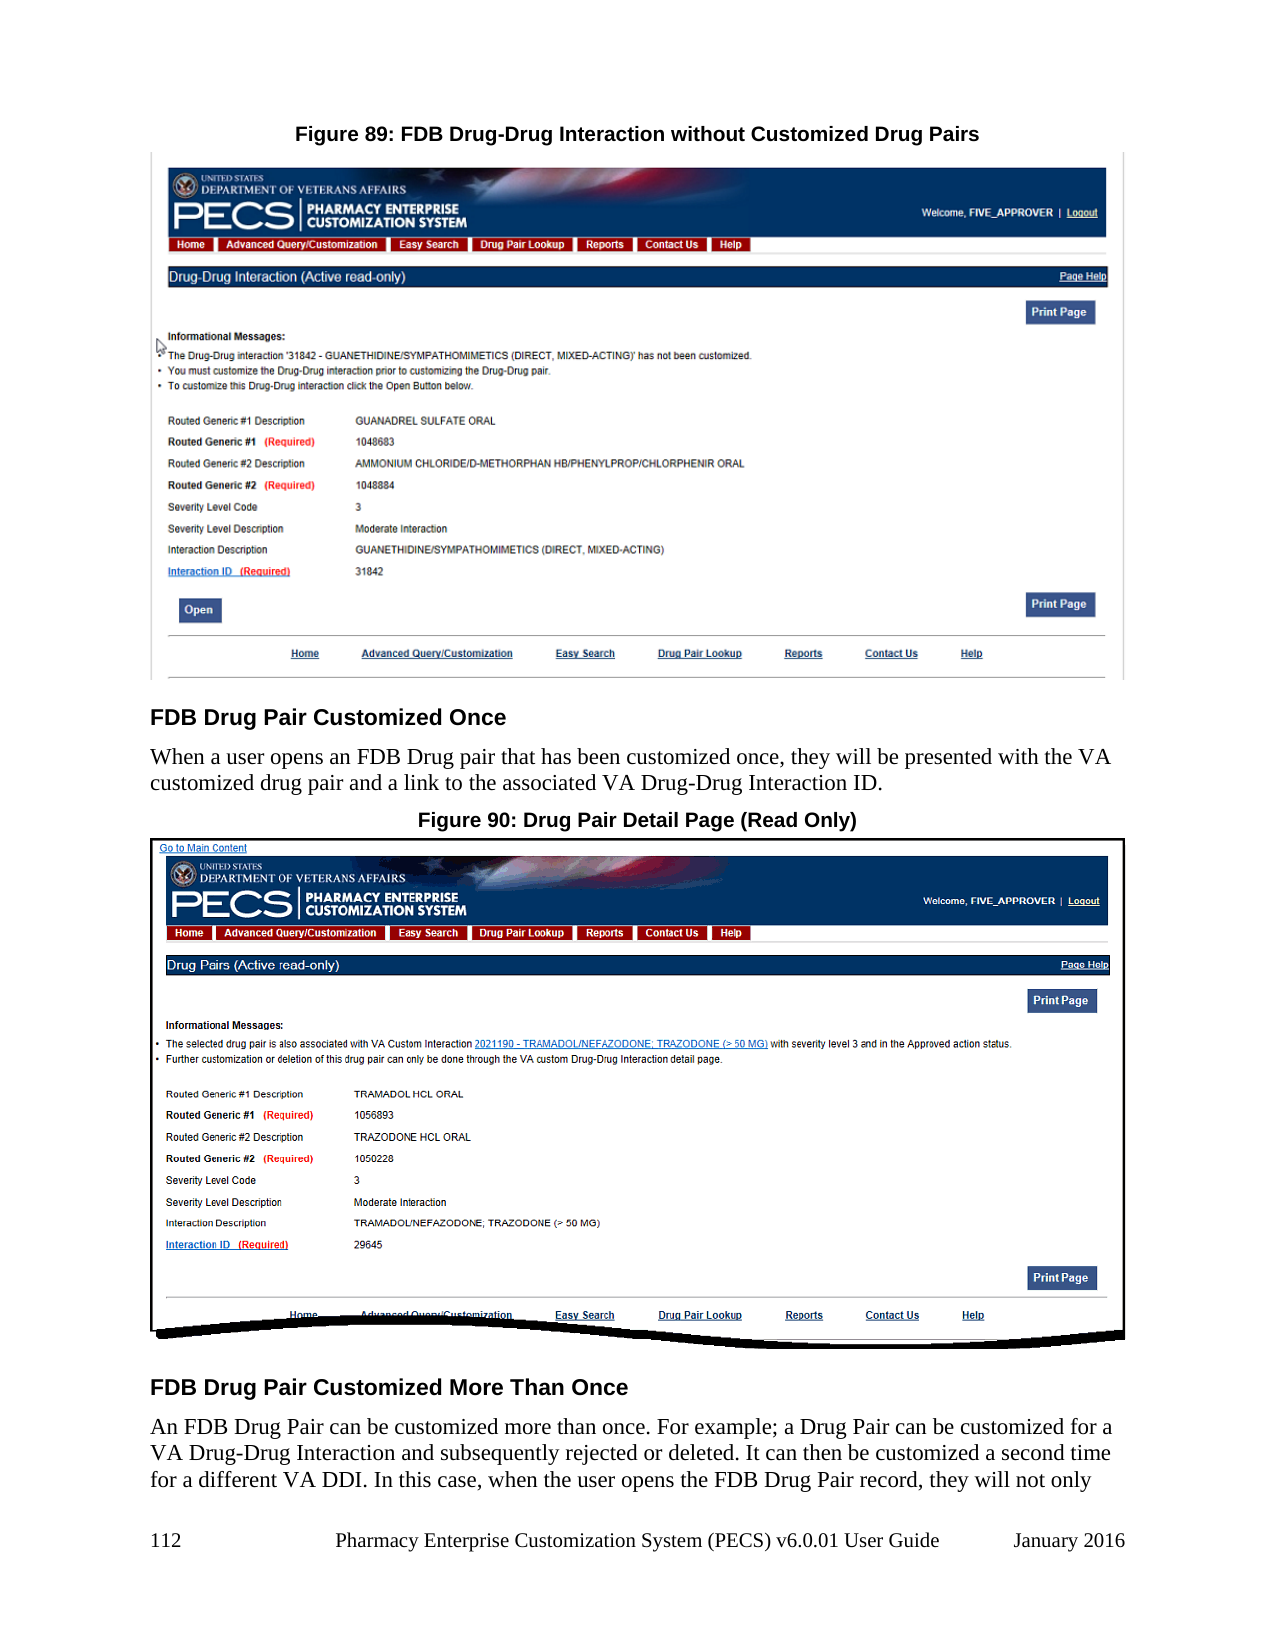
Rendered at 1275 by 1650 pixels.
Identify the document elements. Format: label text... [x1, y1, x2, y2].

picture [150, 838, 1125, 1349]
text FDB Drug Pair Customized More Than Once [150, 1374, 1125, 1400]
picture [150, 152, 1125, 680]
text FDB Drug Pair Customized Once [150, 704, 1125, 731]
text When a user opens an FDB Drug pair that has been customized once, they will be presented with the VA customized drug pair and a link to the associated VA Drug-Drug Interaction ID. [150, 743, 1125, 796]
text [150, 1413, 1125, 1492]
